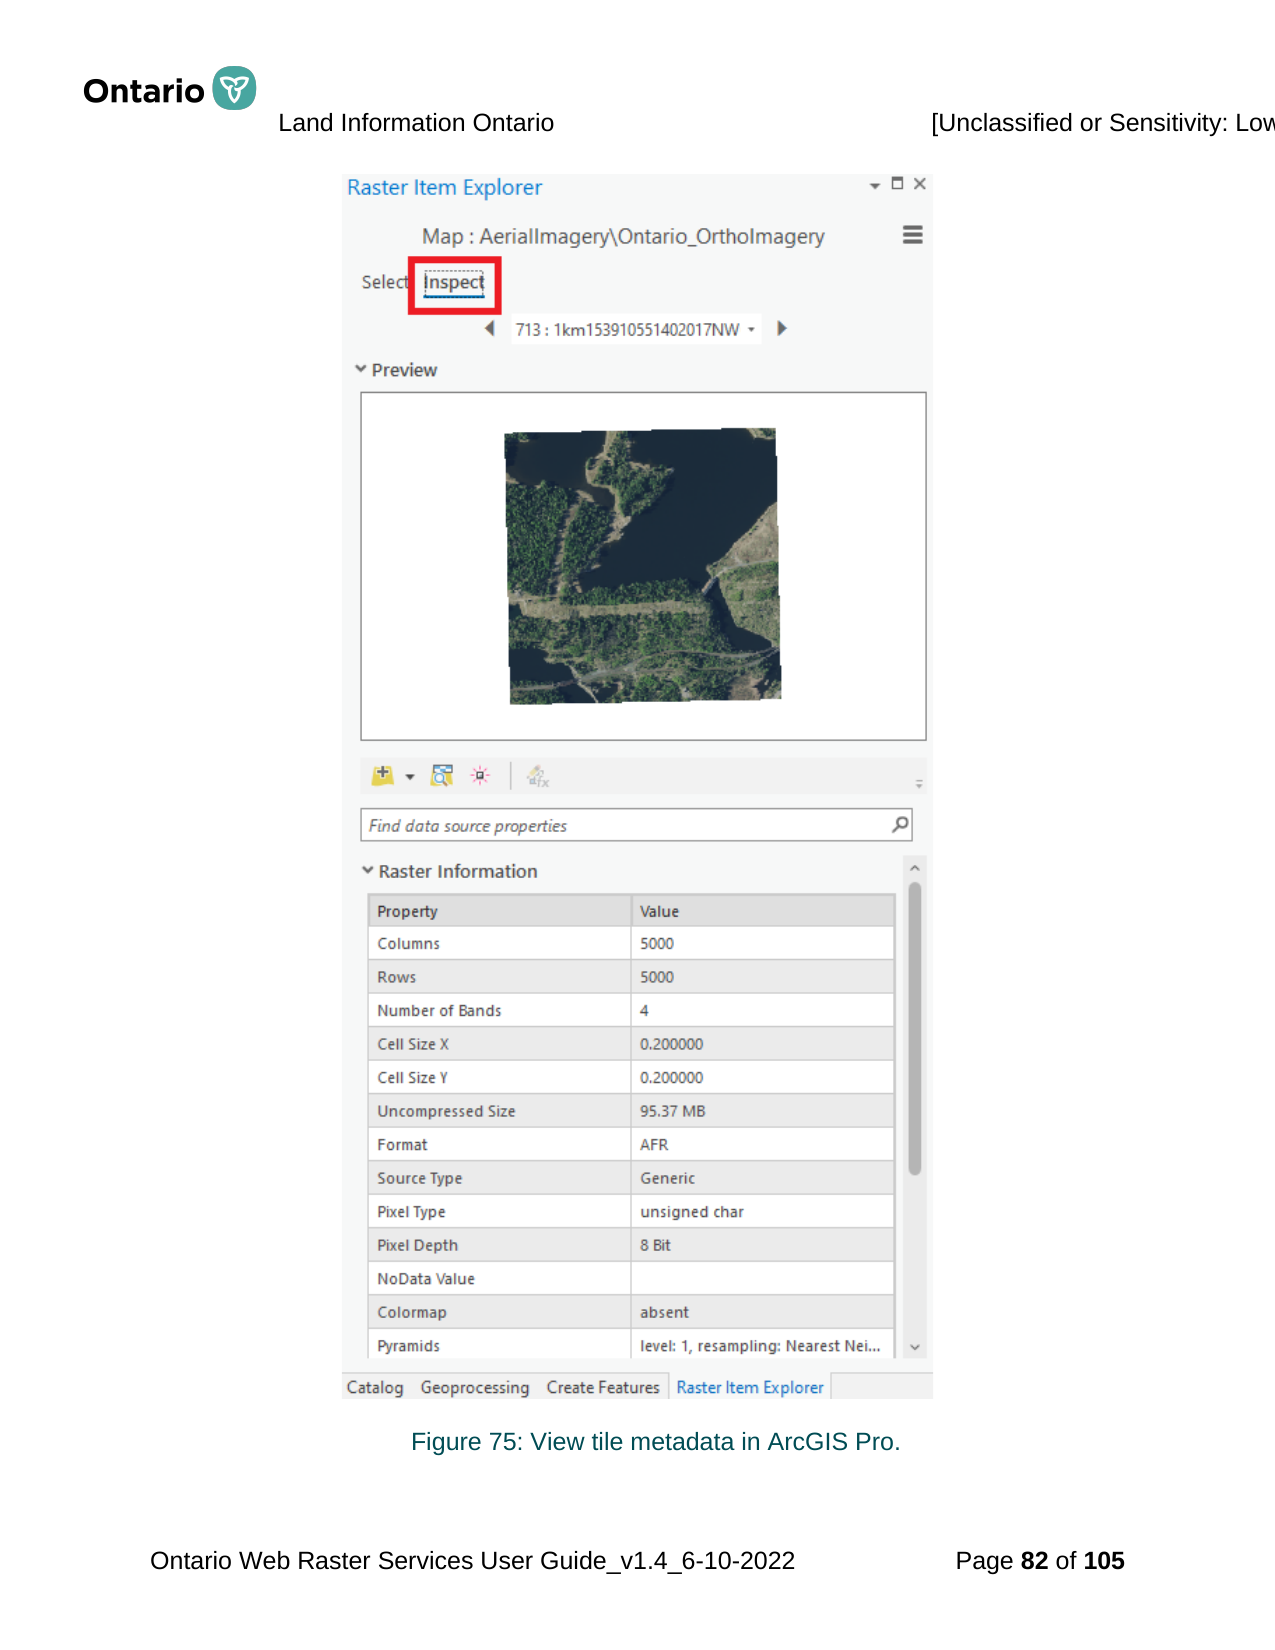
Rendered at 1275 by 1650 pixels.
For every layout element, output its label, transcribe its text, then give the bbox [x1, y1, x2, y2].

picture [61, 45, 279, 132]
picture [341, 174, 934, 1399]
